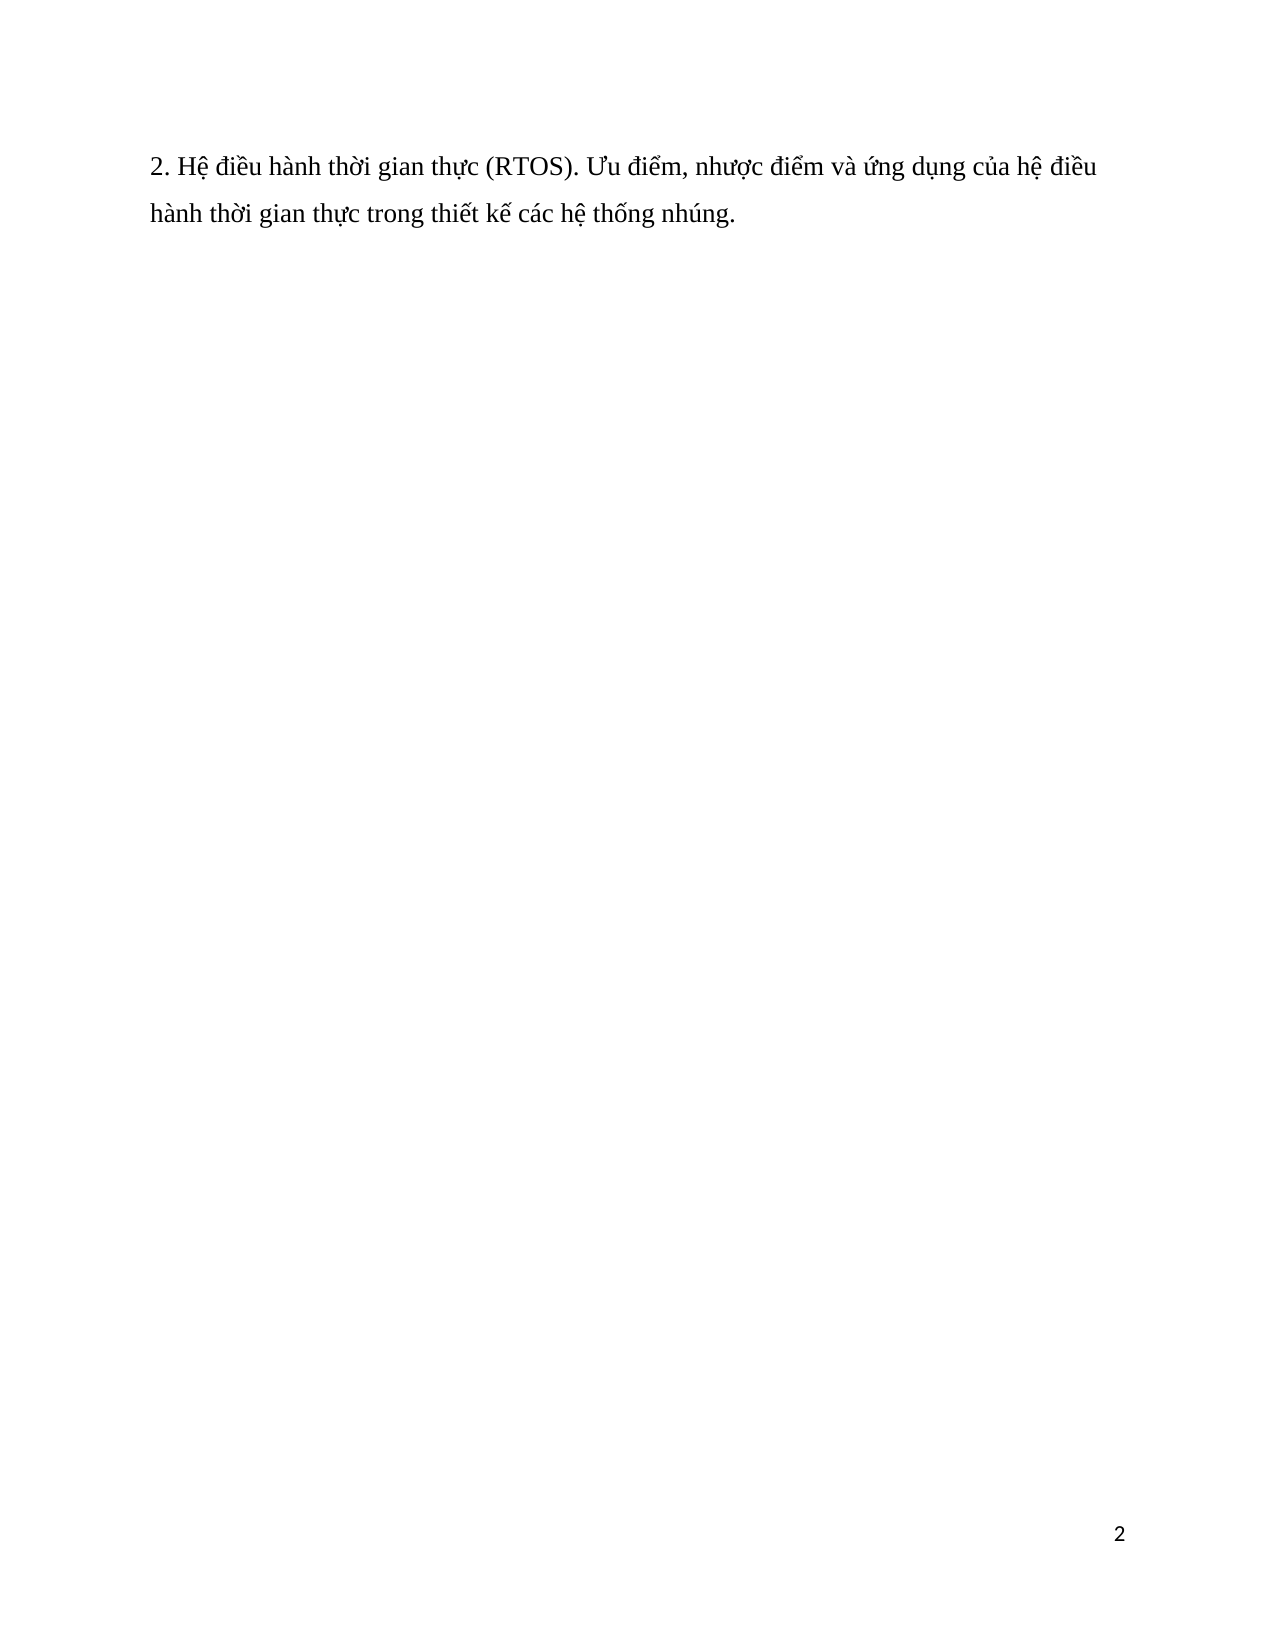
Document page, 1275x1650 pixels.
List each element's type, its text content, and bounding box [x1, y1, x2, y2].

text 2. Hệ điều hành thời gian thực (RTOS). Ưu điểm, nhược điểm và ứng dụng của hệ điều [150, 150, 1125, 181]
text hành thời gian thực trong thiết kế các hệ thống nhúng. [150, 197, 1125, 228]
